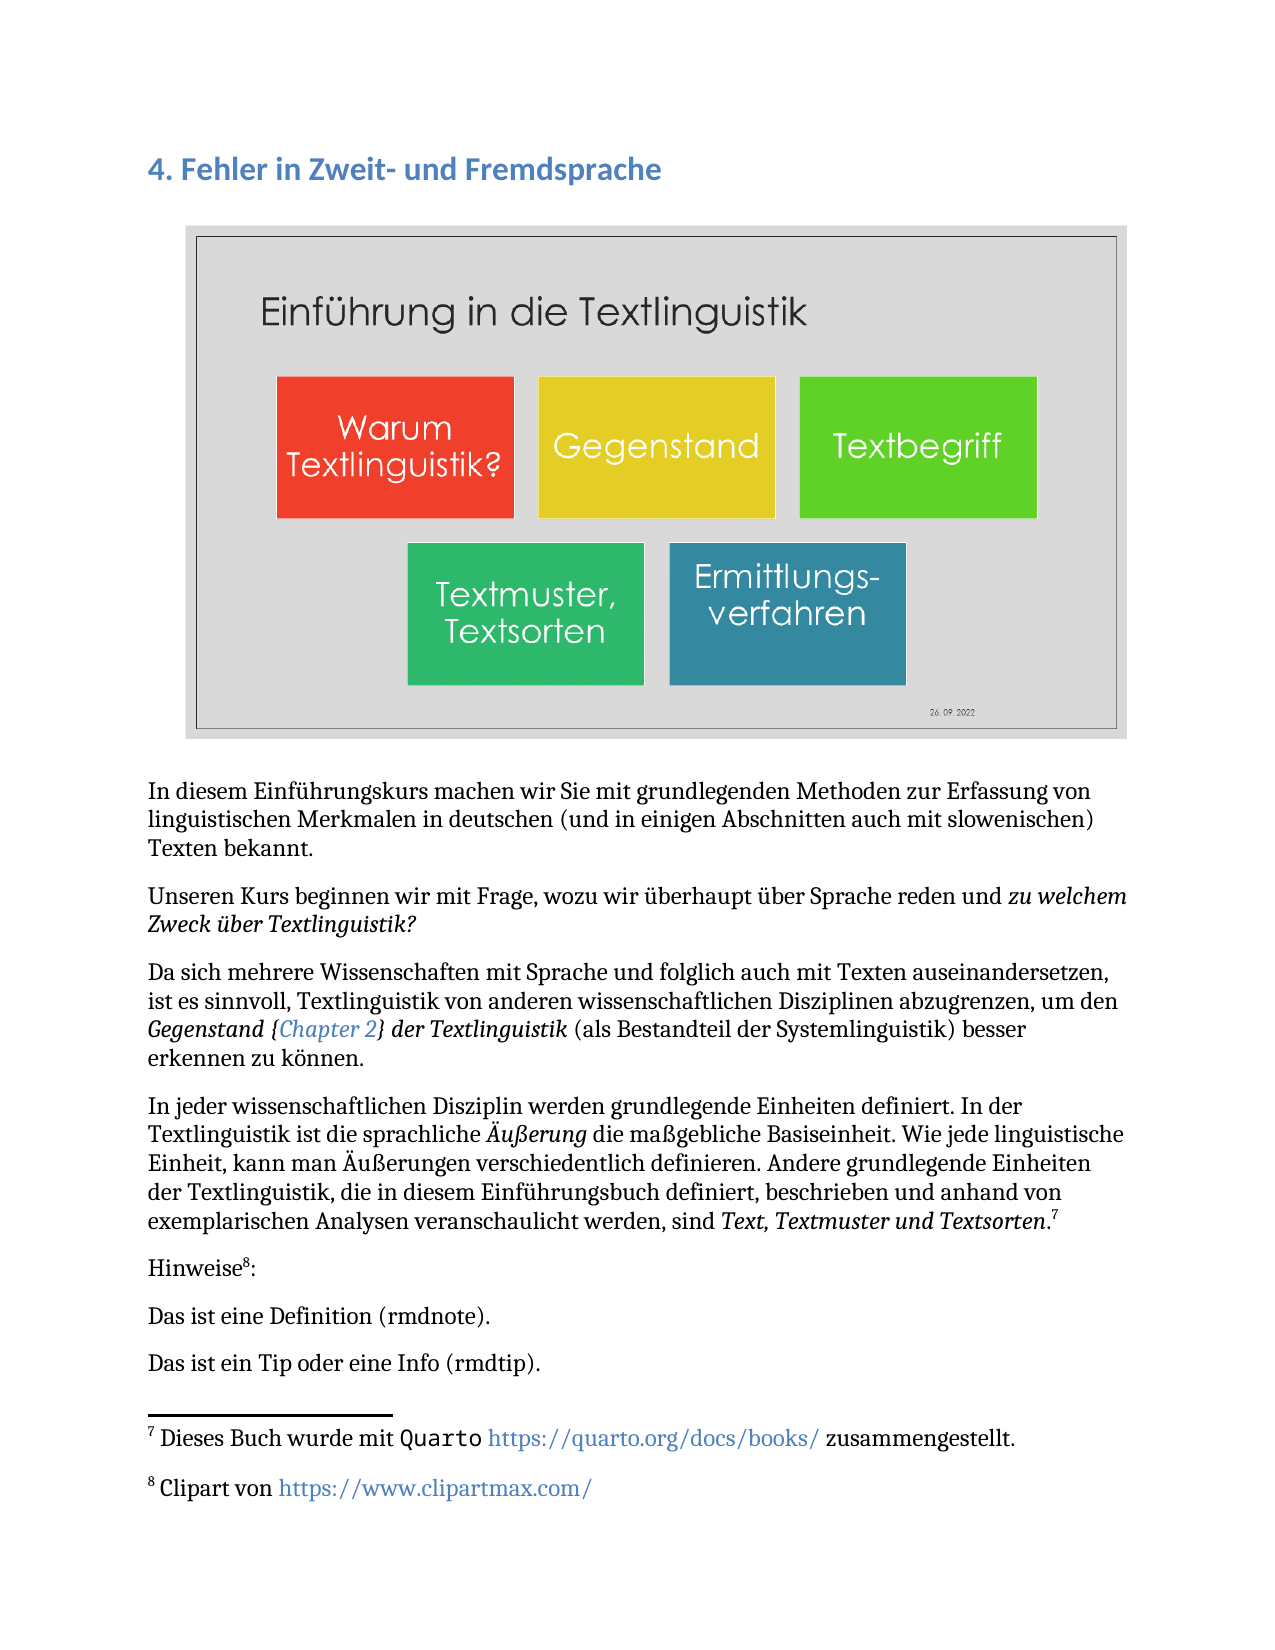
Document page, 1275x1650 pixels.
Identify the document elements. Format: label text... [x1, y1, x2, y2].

text Das ist eine Definition (rmdnote). [148, 1302, 1127, 1330]
text Da sich mehrere Wissenschaften mit Sprache und folglich auch mit Texten auseinandersetzen, ist es sinnvoll, Textlinguistik von anderen wissenschaftlichen Disziplinen abzugrenzen, um den Gegenstand {Chapter 2} der Textlinguistik (als Bestandteil der Systemlinguistik) besser erkennen zu können. [148, 958, 1127, 1073]
picture [166, 207, 1146, 758]
subtitle 4. Fehler in Zweit- und Fremdsprache [148, 148, 1127, 188]
text In diesem Einführungskurs machen wir Sie mit grundlegenden Methoden zur Erfassung von linguistischen Merkmalen in deutschen (und in einigen Abschnitten auch mit slowenischen) Texten bekannt. [148, 777, 1127, 863]
text In jeder wissenschaftlichen Disziplin werden grundlegende Einheiten definiert. In der Textlinguistik ist die sprachliche Äußerung die maßgebliche Basiseinheit. Wie jede linguistische Einheit, kann man Äußerungen verschiedentlich definieren. Andere grundlegende Einheiten der Textlinguistik, die in diesem Einführungsbuch definiert, beschrieben und anhand von exemplarischen Analysen veranschaulicht werden, sind Text, Textmuster und Textsorten. [148, 1092, 1127, 1235]
text Hinweise: [148, 1254, 1127, 1283]
text Das ist ein Tip oder eine Info (rmdtip). [148, 1349, 1127, 1378]
text Unseren Kurs beginnen wir mit Frage, wozu wir überhaupt über Sprache reden und zu welchem Zweck über Textlinguistik? [148, 882, 1127, 939]
